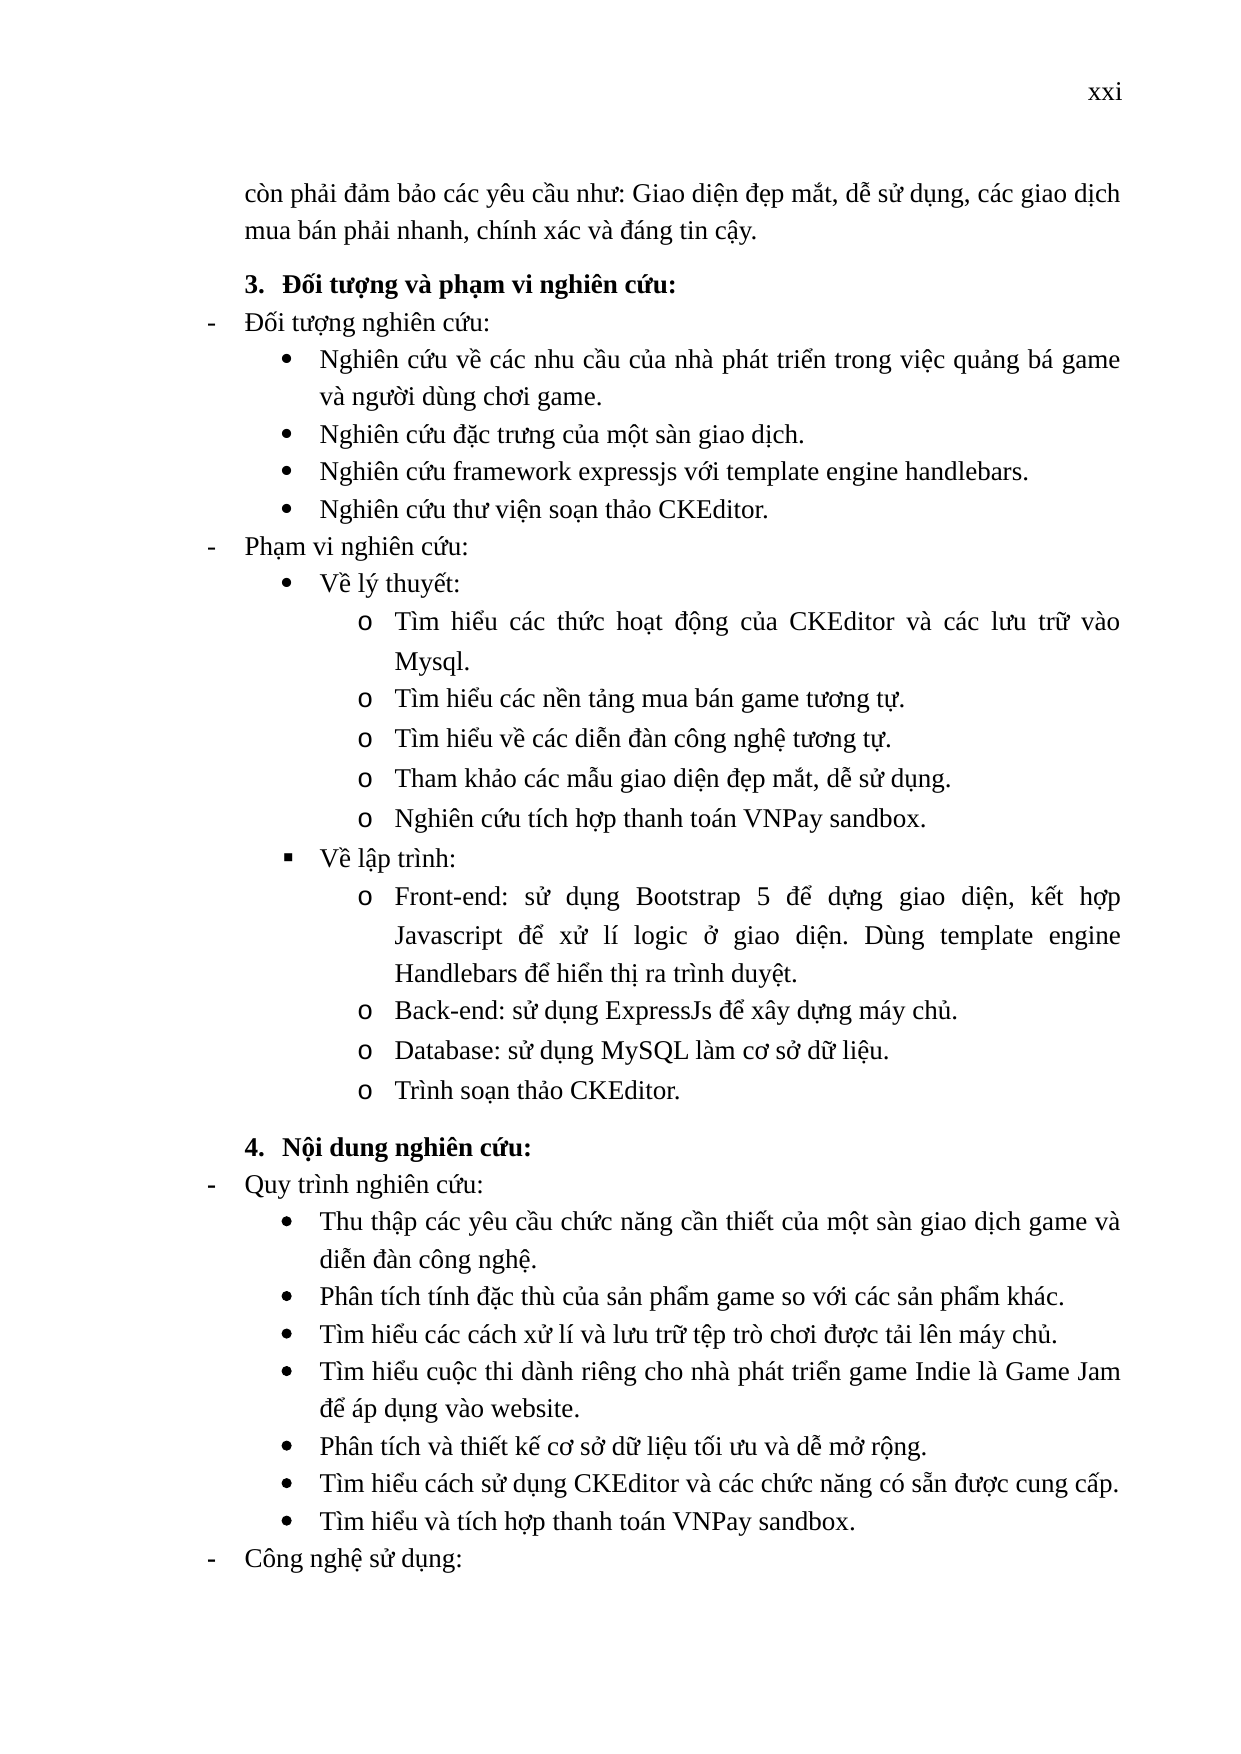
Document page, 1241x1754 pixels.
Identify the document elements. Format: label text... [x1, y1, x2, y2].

list Phạm vi nghiên cứu: [207, 530, 1122, 561]
list Phân tích tính đặc thù của sản phẩm game so với các sản phẩm khác. [282, 1280, 1122, 1311]
list Nghiên cứu framework expressjs với template engine handlebars. [282, 455, 1122, 486]
subtitle Nội dung nghiên cứu: [244, 1131, 1122, 1162]
list Công nghệ sử dụng: [207, 1542, 1122, 1573]
list Nghiên cứu về các nhu cầu của nhà phát triển trong việc quảng bá game và người dùng chơi game. [282, 343, 1122, 412]
list Nghiên cứu thư viện soạn thảo CKEditor. [282, 493, 1122, 524]
list Tham khảo các mẫu giao diện đẹp mắt, dễ sử dụng. [357, 762, 1122, 796]
list Quy trình nghiên cứu: [207, 1168, 1122, 1199]
list Đối tượng nghiên cứu: [207, 306, 1122, 337]
list Front-end: sử dụng Bootstrap 5 để dựng giao diện, kết hợp Javascript để xử lí logic ở giao diện. Dùng template engine Handlebars để hiển thị ra trình duyệt. [357, 880, 1122, 988]
list Về lập trình: [282, 842, 1122, 873]
list Phân tích và thiết kế cơ sở dữ liệu tối ưu và dễ mở rộng. [282, 1430, 1122, 1461]
list Tìm hiểu cách sử dụng CKEditor và các chức năng có sẵn được cung cấp. [282, 1467, 1122, 1499]
list Nghiên cứu đặc trưng của một sàn giao dịch. [282, 418, 1122, 449]
list Database: sử dụng MySQL làm cơ sở dữ liệu. [357, 1034, 1122, 1067]
list Tìm hiểu và tích hợp thanh toán VNPay sandbox. [282, 1505, 1122, 1536]
list Tìm hiểu các thức hoạt động của CKEditor và các lưu trữ vào Mysql. [357, 605, 1122, 676]
list Tìm hiểu các nền tảng mua bán game tương tự. [357, 682, 1122, 715]
list Nghiên cứu tích hợp thanh toán VNPay sandbox. [357, 802, 1122, 836]
list Tìm hiểu cuộc thi dành riêng cho nhà phát triển game Indie là Game Jam để áp dụng vào website. [282, 1355, 1122, 1424]
list Tìm hiểu về các diễn đàn công nghệ tương tự. [357, 722, 1122, 755]
subtitle Đối tượng và phạm vi nghiên cứu: [244, 268, 1122, 299]
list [207, 177, 1122, 246]
list Thu thập các yêu cầu chức năng cần thiết của một sàn giao dịch game và diễn đàn công nghệ. [282, 1206, 1122, 1274]
list Tìm hiểu các cách xử lí và lưu trữ tệp trò chơi được tải lên máy chủ. [282, 1318, 1122, 1349]
list Trình soạn thảo CKEditor. [357, 1074, 1122, 1108]
list Về lý thuyết: [282, 567, 1122, 599]
list Back-end: sử dụng ExpressJs để xây dựng máy chủ. [357, 994, 1122, 1027]
